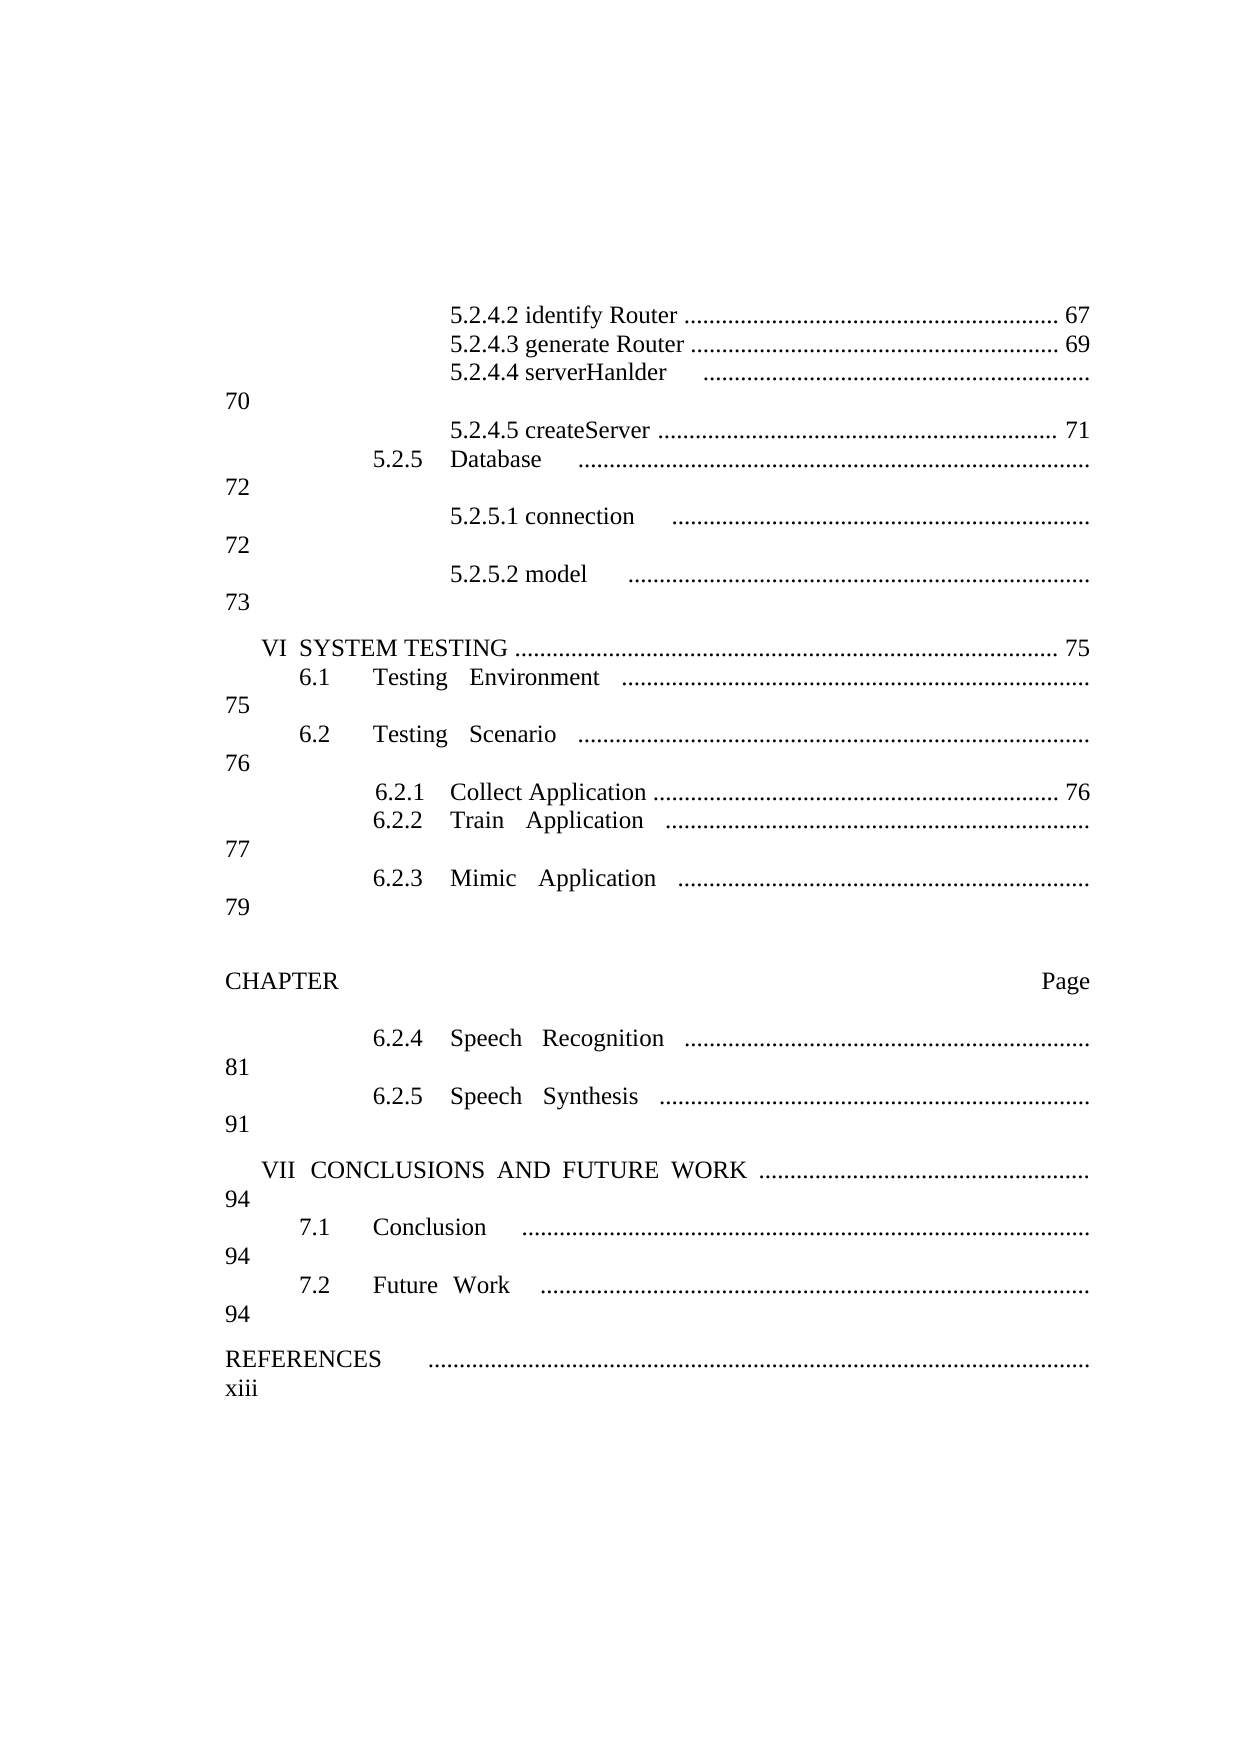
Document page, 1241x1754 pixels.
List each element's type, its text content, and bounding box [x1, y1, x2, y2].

text CHAPTER Page 6.2.4 Speech Recognition ................................................................. 81 6.2.5 Speech Synthesis ..................................................................... 91 [225, 966, 1090, 1138]
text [225, 300, 1090, 616]
text VII CONCLUSIONS AND FUTURE WORK ..................................................... 94 7.1 Conclusion ........................................................................................... 94 7.2 Future Work ........................................................................................ 94 [225, 1155, 1090, 1327]
text VI SYSTEM TESTING ....................................................................................... 75 6.1 Testing Environment ........................................................................... 75 6.2 Testing Scenario .................................................................................. 76 6.2.1 Collect Application ................................................................. 76 6.2.2 Train Application .................................................................... 77 6.2.3 Mimic Application .................................................................. 79 [225, 633, 1090, 949]
text REFERENCES .......................................................................................................... xiii [225, 1344, 1090, 1430]
